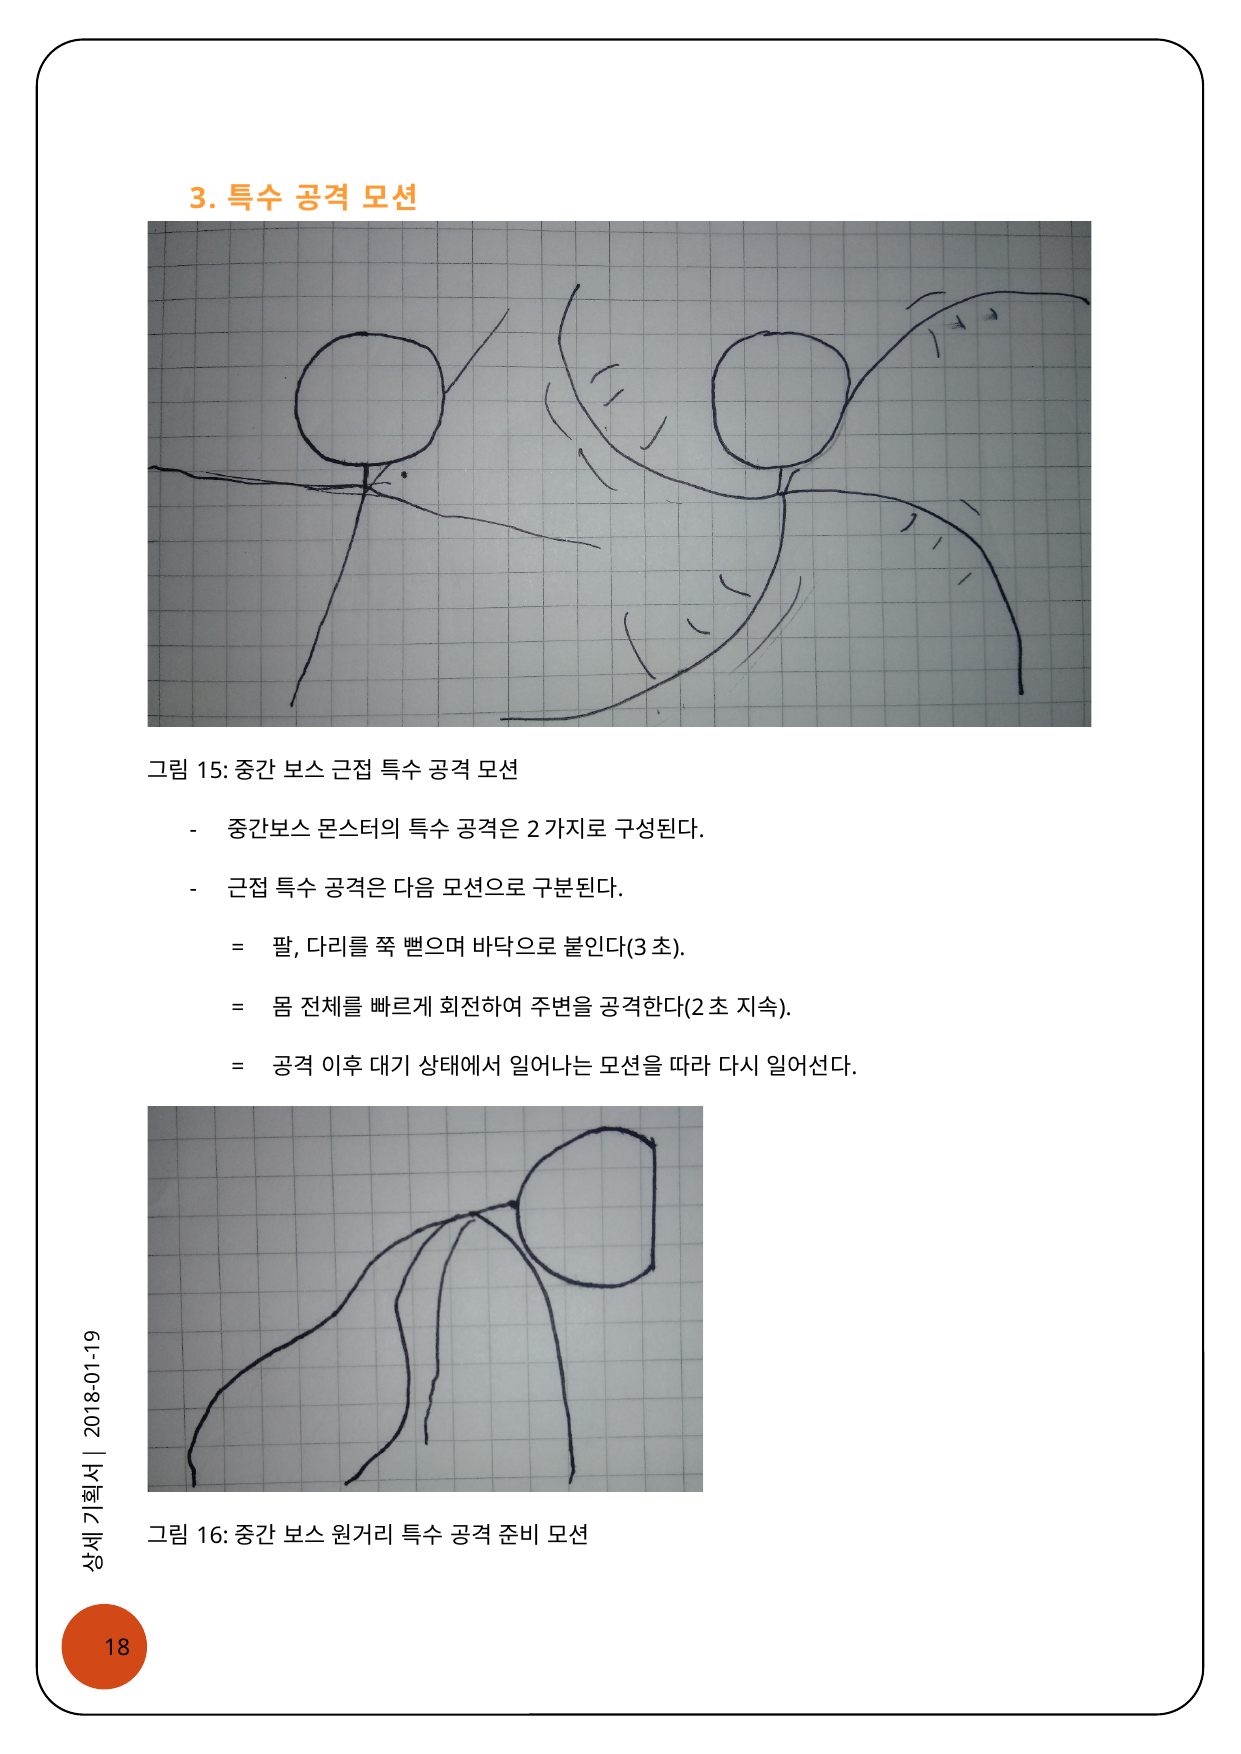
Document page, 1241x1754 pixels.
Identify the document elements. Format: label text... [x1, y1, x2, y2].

list 공격 이후 대기 상태에서 일어나는 모션을 따라 다시 일어선다. [231, 1048, 1092, 1081]
list 팔, 다리를 쭉 뻗으며 바닥으로 붙인다(3초). [231, 929, 1092, 963]
list 몸 전체를 빠르게 회전하여 주변을 공격한다(2초 지속). [231, 988, 1092, 1022]
text 그림 16: 중간 보스 원거리 특수 공격 준비 모션 [148, 1517, 1092, 1550]
subtitle 특수 공격 모션 [189, 175, 1092, 217]
list 중간보스 몬스터의 특수 공격은 2가지로 구성된다. [189, 811, 1092, 844]
picture [147, 221, 1092, 727]
text 그림 15: 중간 보스 근접 특수 공격 모션 [148, 752, 1092, 785]
list 근접 특수 공격은 다음 모션으로 구분된다. [189, 870, 1092, 903]
picture [147, 1106, 704, 1492]
